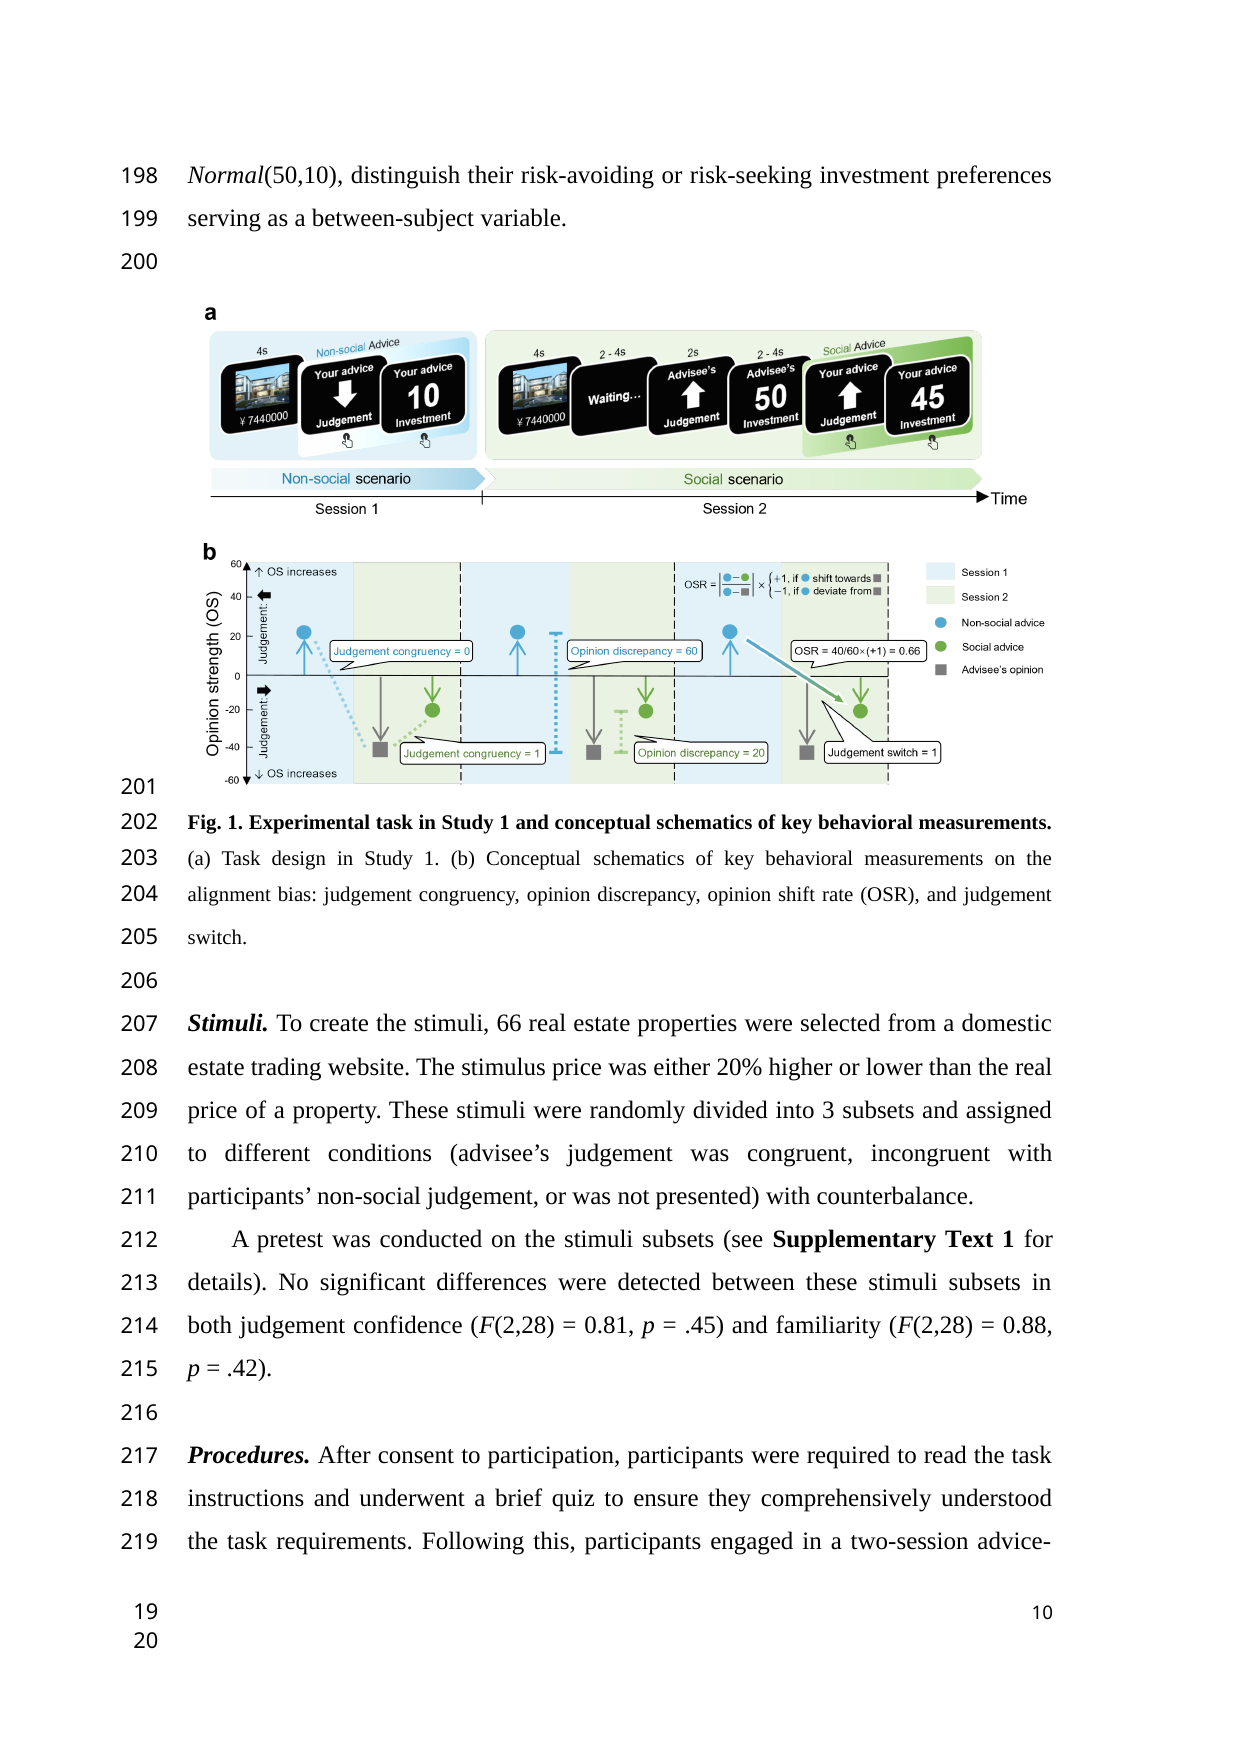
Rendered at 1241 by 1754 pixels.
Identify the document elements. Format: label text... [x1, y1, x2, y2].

text Stimuli. To create the stimuli, 66 real estate properties were selected from a domestic estate trading website. The stimulus price was either 20% higher or lower than the real price of a property. These stimuli were randomly divided into 3 subsets and assigned to different conditions (advisee’s judgement was congruent, incongruent with participants’ non-social judgement, or was not presented) with counterbalance. [187, 1008, 1053, 1210]
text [187, 160, 1053, 232]
text Fig. 1. Experimental task in Study 1 and conceptual schematics of key behavioral measurements. (a) Task design in Study 1. (b) Conceptual schematics of key behavioral measurements on the alignment bias: judgement congruency, opinion discrepancy, opinion shift rate (OSR), and judgement switch. [187, 809, 1053, 950]
picture [187, 289, 1054, 795]
text A pretest was conducted on the stimuli subsets (see Supplementary Text 1 for details). No significant differences were detected between these stimuli subsets in both judgement confidence (F(2,28) = 0.81, p = .45) and familiarity (F(2,28) = 0.88, p = .42). [187, 1224, 1053, 1382]
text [187, 1440, 1053, 1555]
